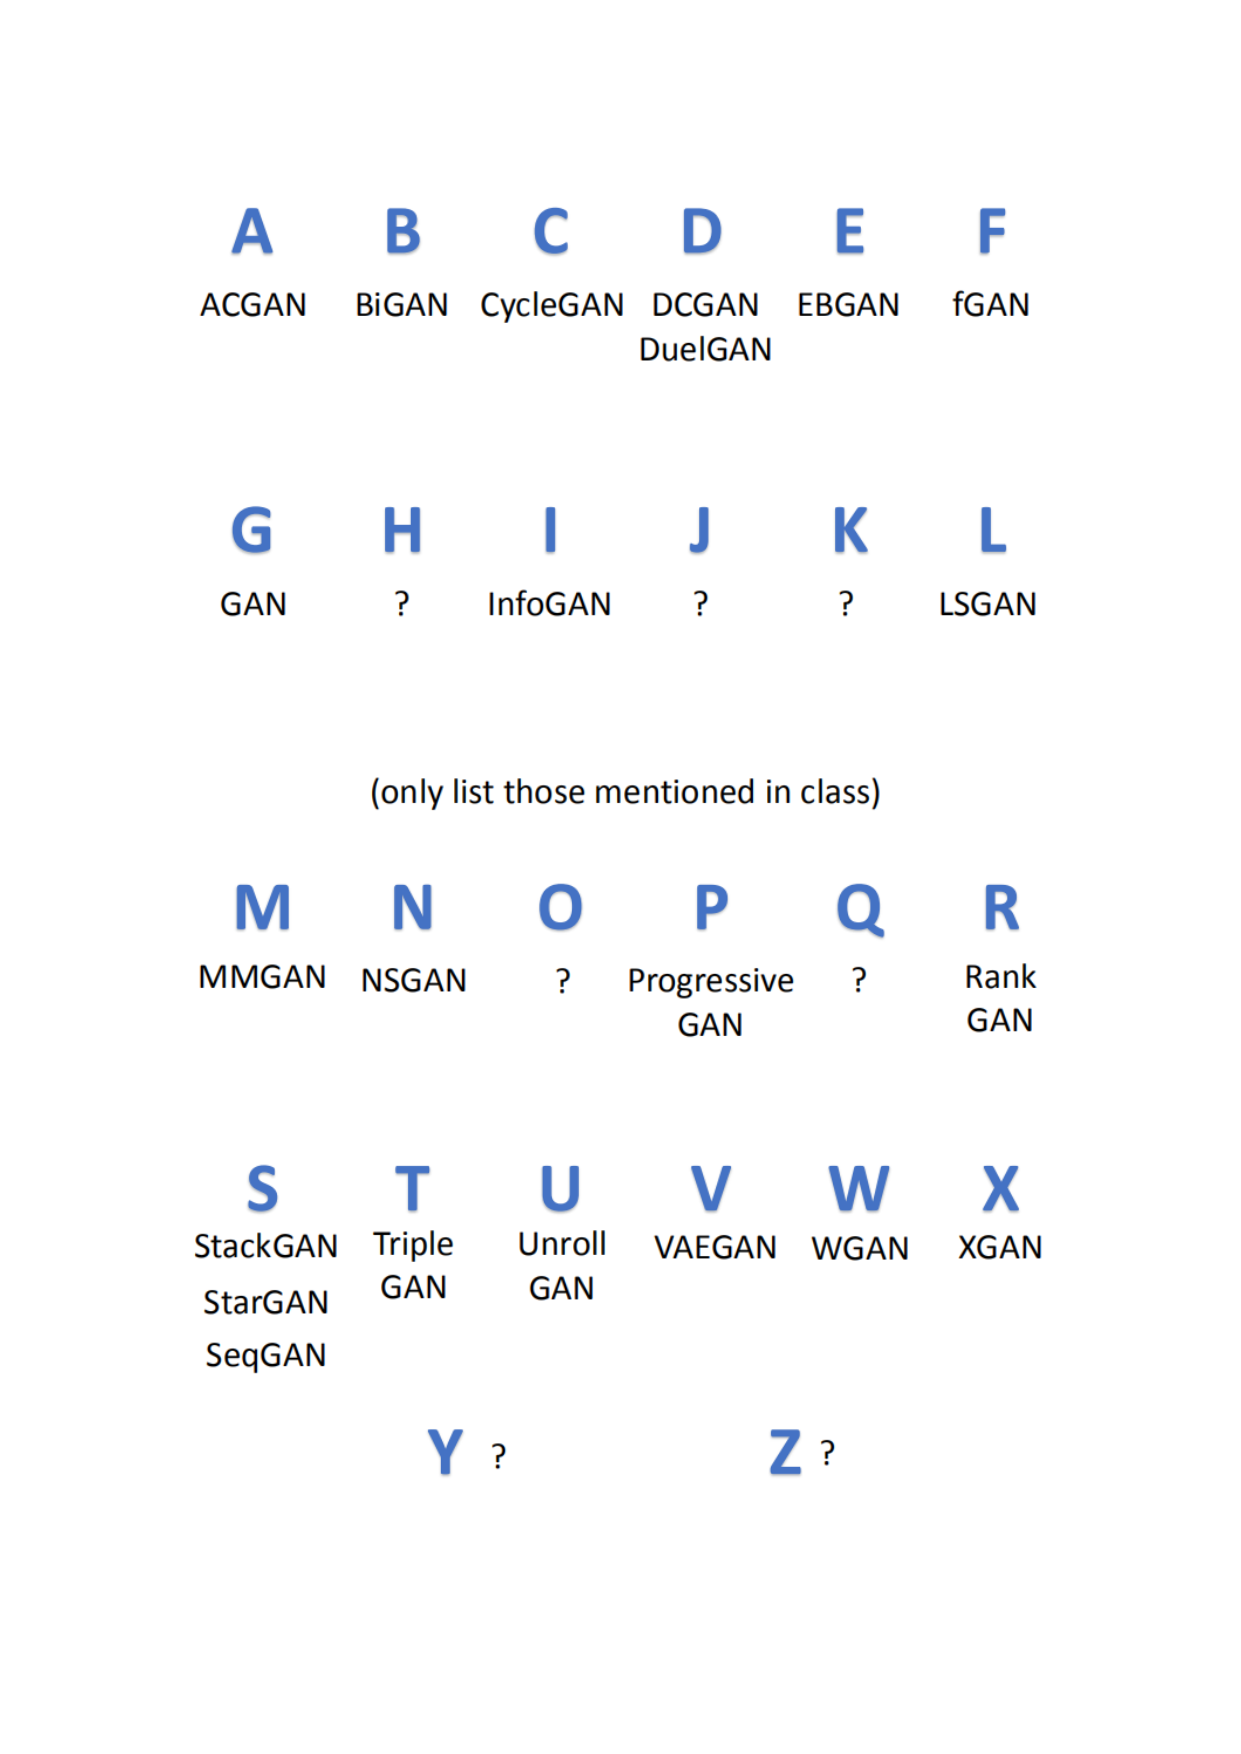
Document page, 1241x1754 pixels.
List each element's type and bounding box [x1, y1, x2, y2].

picture [187, 844, 1053, 1495]
picture [187, 162, 1052, 816]
